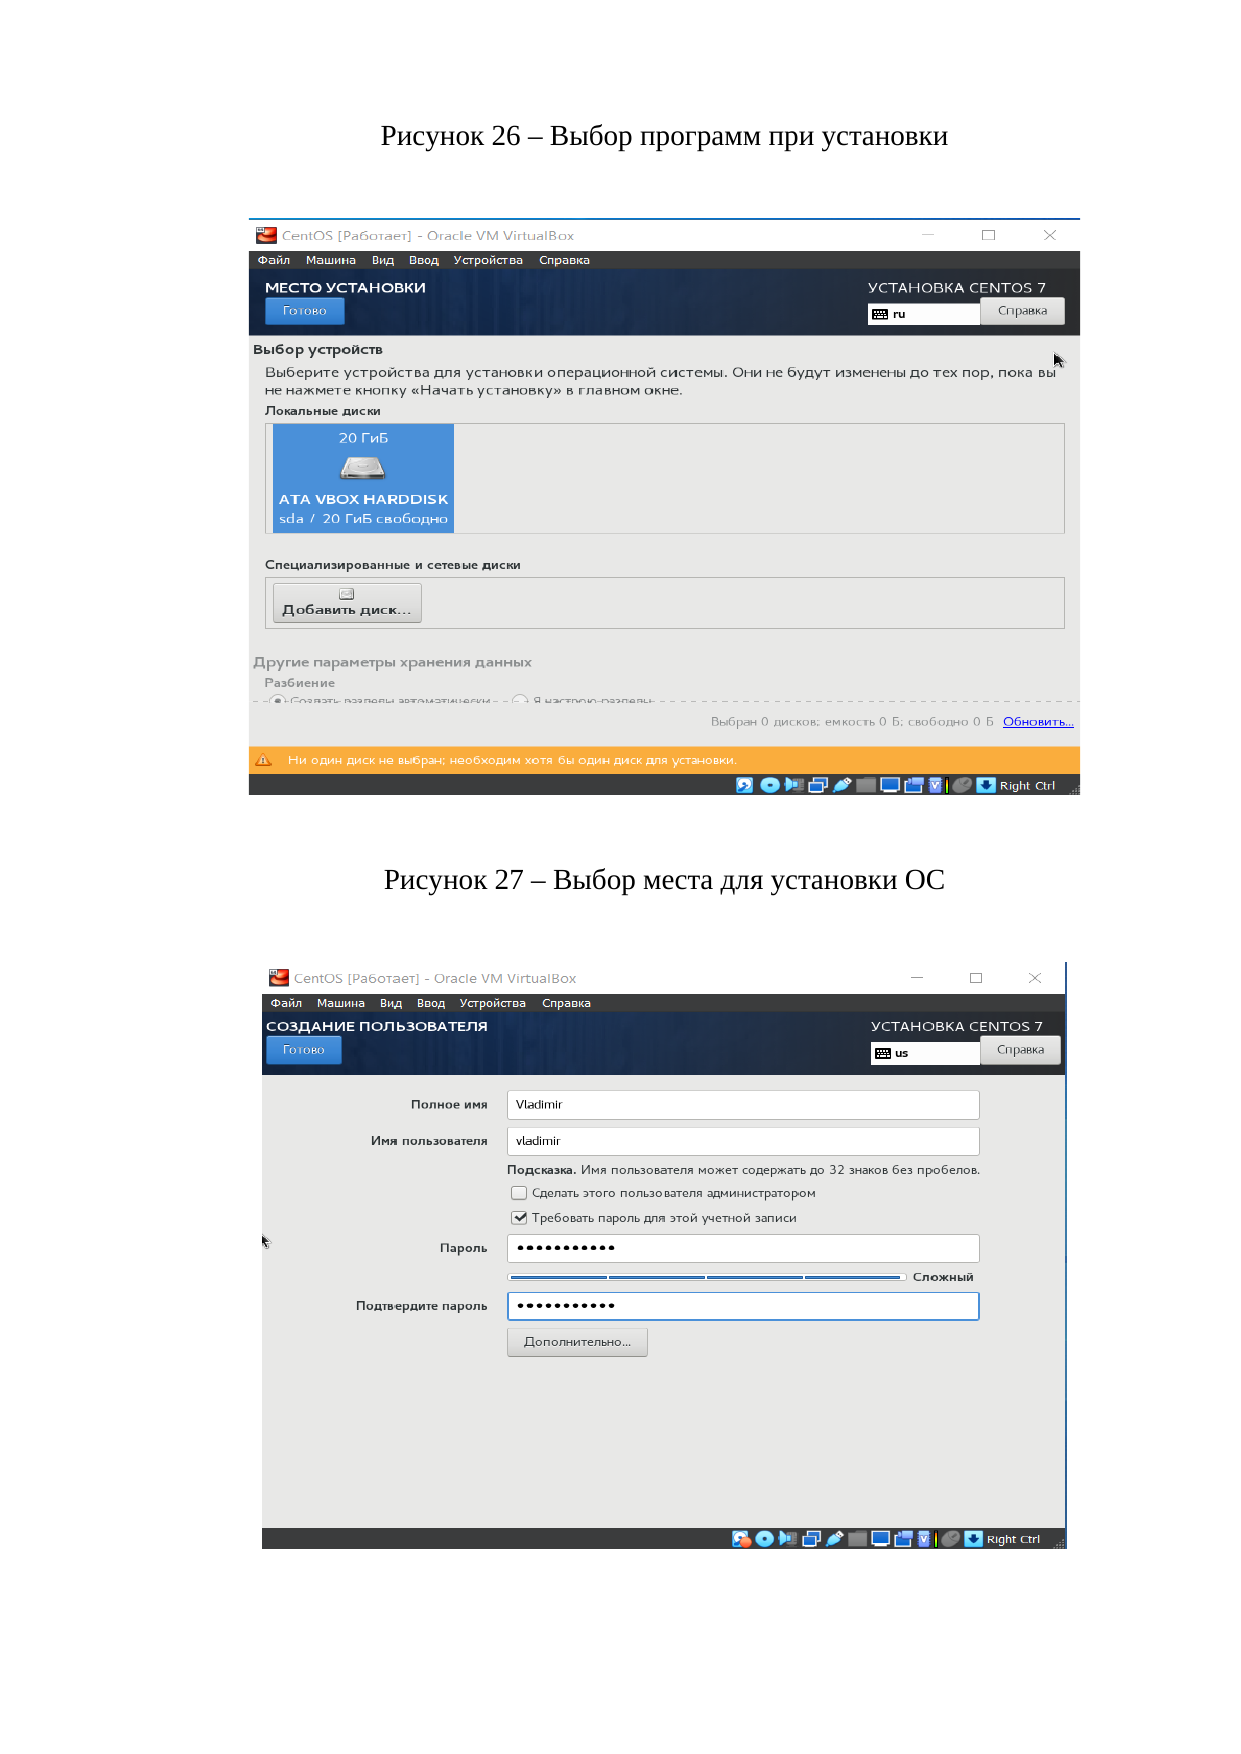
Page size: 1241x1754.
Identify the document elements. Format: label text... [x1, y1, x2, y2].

text Рисунок 27 – Выбор места для установки ОС [177, 862, 1152, 896]
picture [262, 962, 1067, 1549]
text Рисунок 26 – Выбор программ при установки [177, 118, 1152, 152]
picture [248, 218, 1080, 795]
